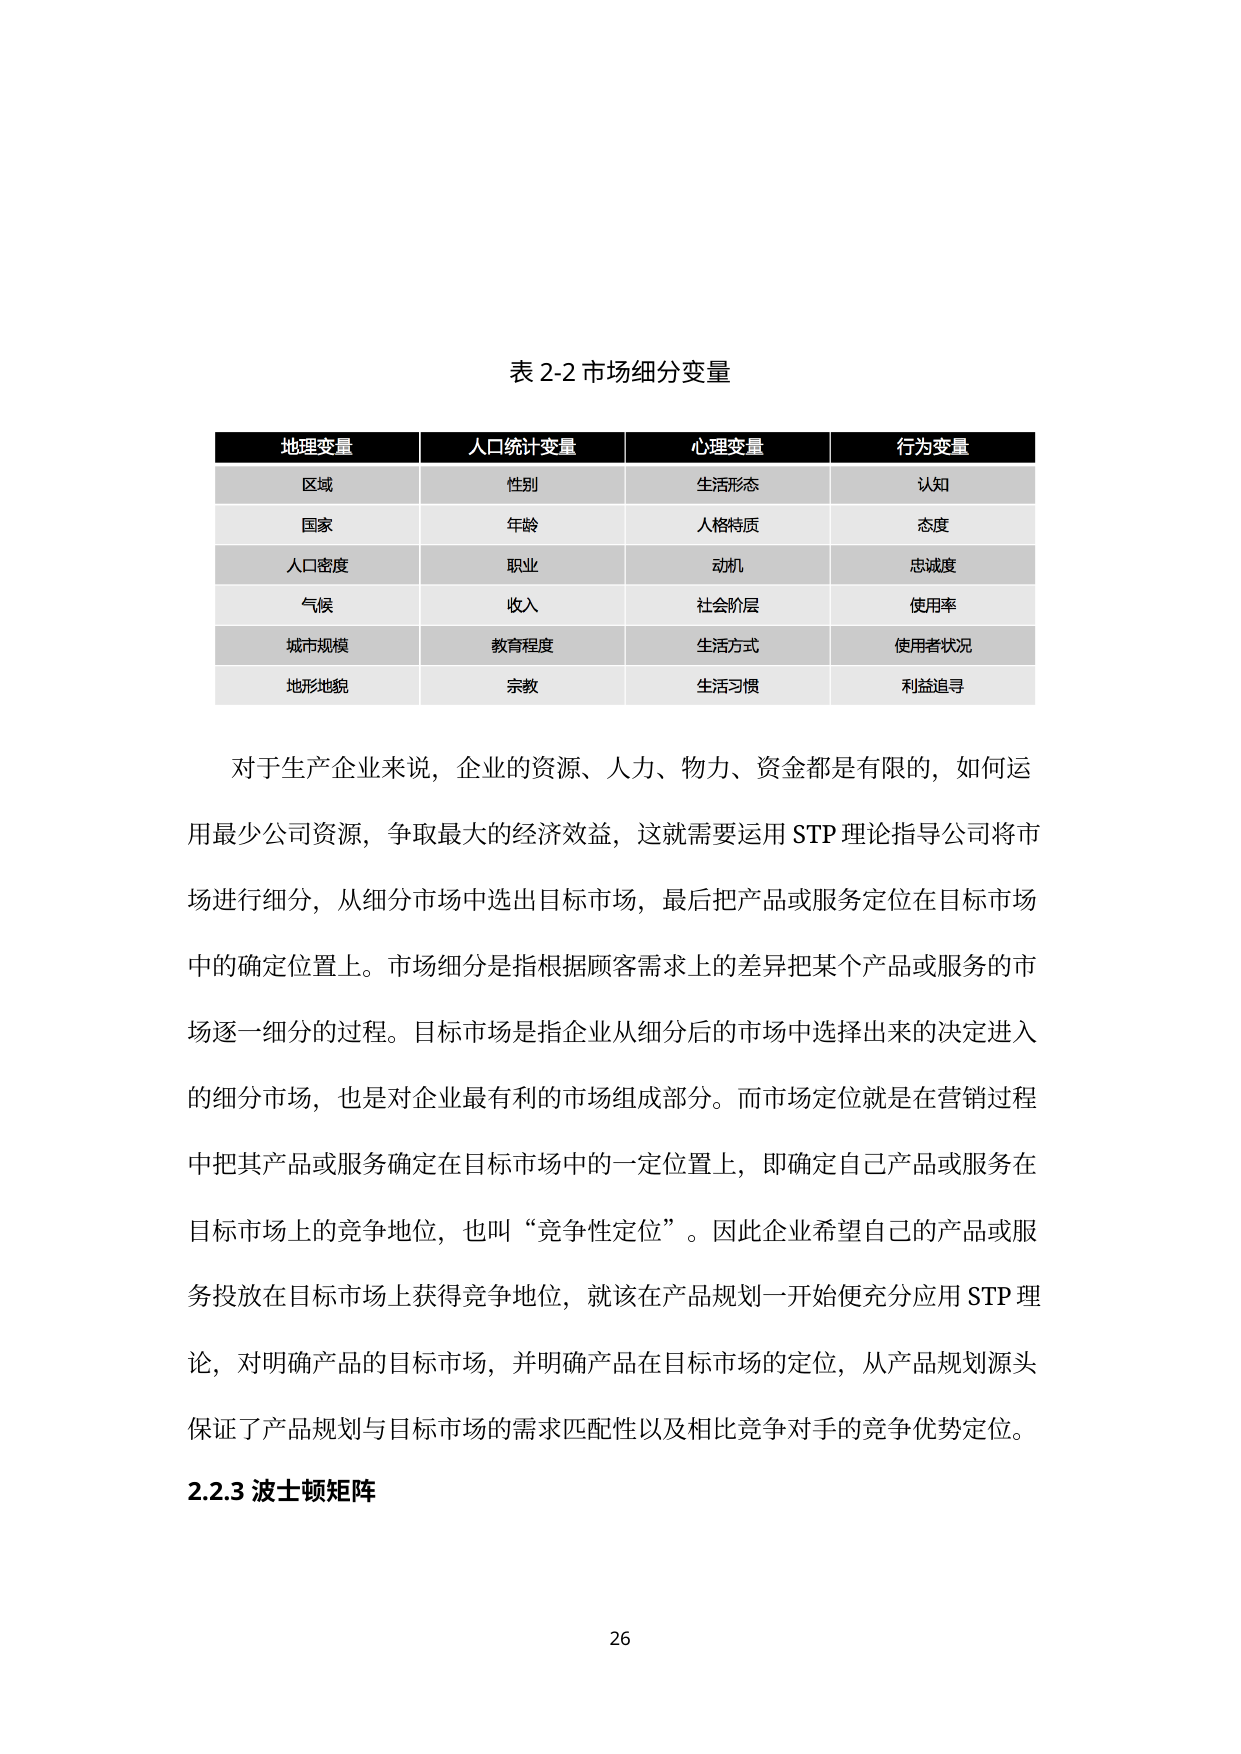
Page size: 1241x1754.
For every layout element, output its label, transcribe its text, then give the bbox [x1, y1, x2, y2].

text 表2-2市场细分变量 [187, 348, 1053, 392]
text 对于生产企业来说，企业的资源、人力、物力、资金都是有限的，如何运用最少公司资源，争取最大的经济效益，这就需要运用STP理论指导公司将市场进行细分，从细分市场中选出目标市场，最后把产品或服务定位在目标市场中的确定位置上。市场细分是指根据顾客需求上的差异把某个产品或服务的市场逐一细分的过程。目标市场是指企业从细分后的市场中选择出来的决定进入的细分市场，也是对企业最有利的市场组成部分。而市场定位就是在营销过程中把其产品或服务确定在目标市场中的一定位置上，即确定自己产品或服务在目标市场上的竞争地位，也叫“竞争性定位”。因此企业希望自己的产品或服务投放在目标市场上获得竞争地位，就该在产品规划一开始便充分应用STP理论，对明确产品的目标市场，并明确产品在目标市场的定位，从产品规划源头保证了产品规划与目标市场的需求匹配性以及相比竞争对手的竞争优势定位。 [187, 745, 1053, 1449]
picture [187, 408, 1053, 729]
text 2.2.3 波士顿矩阵 [187, 1467, 1053, 1511]
